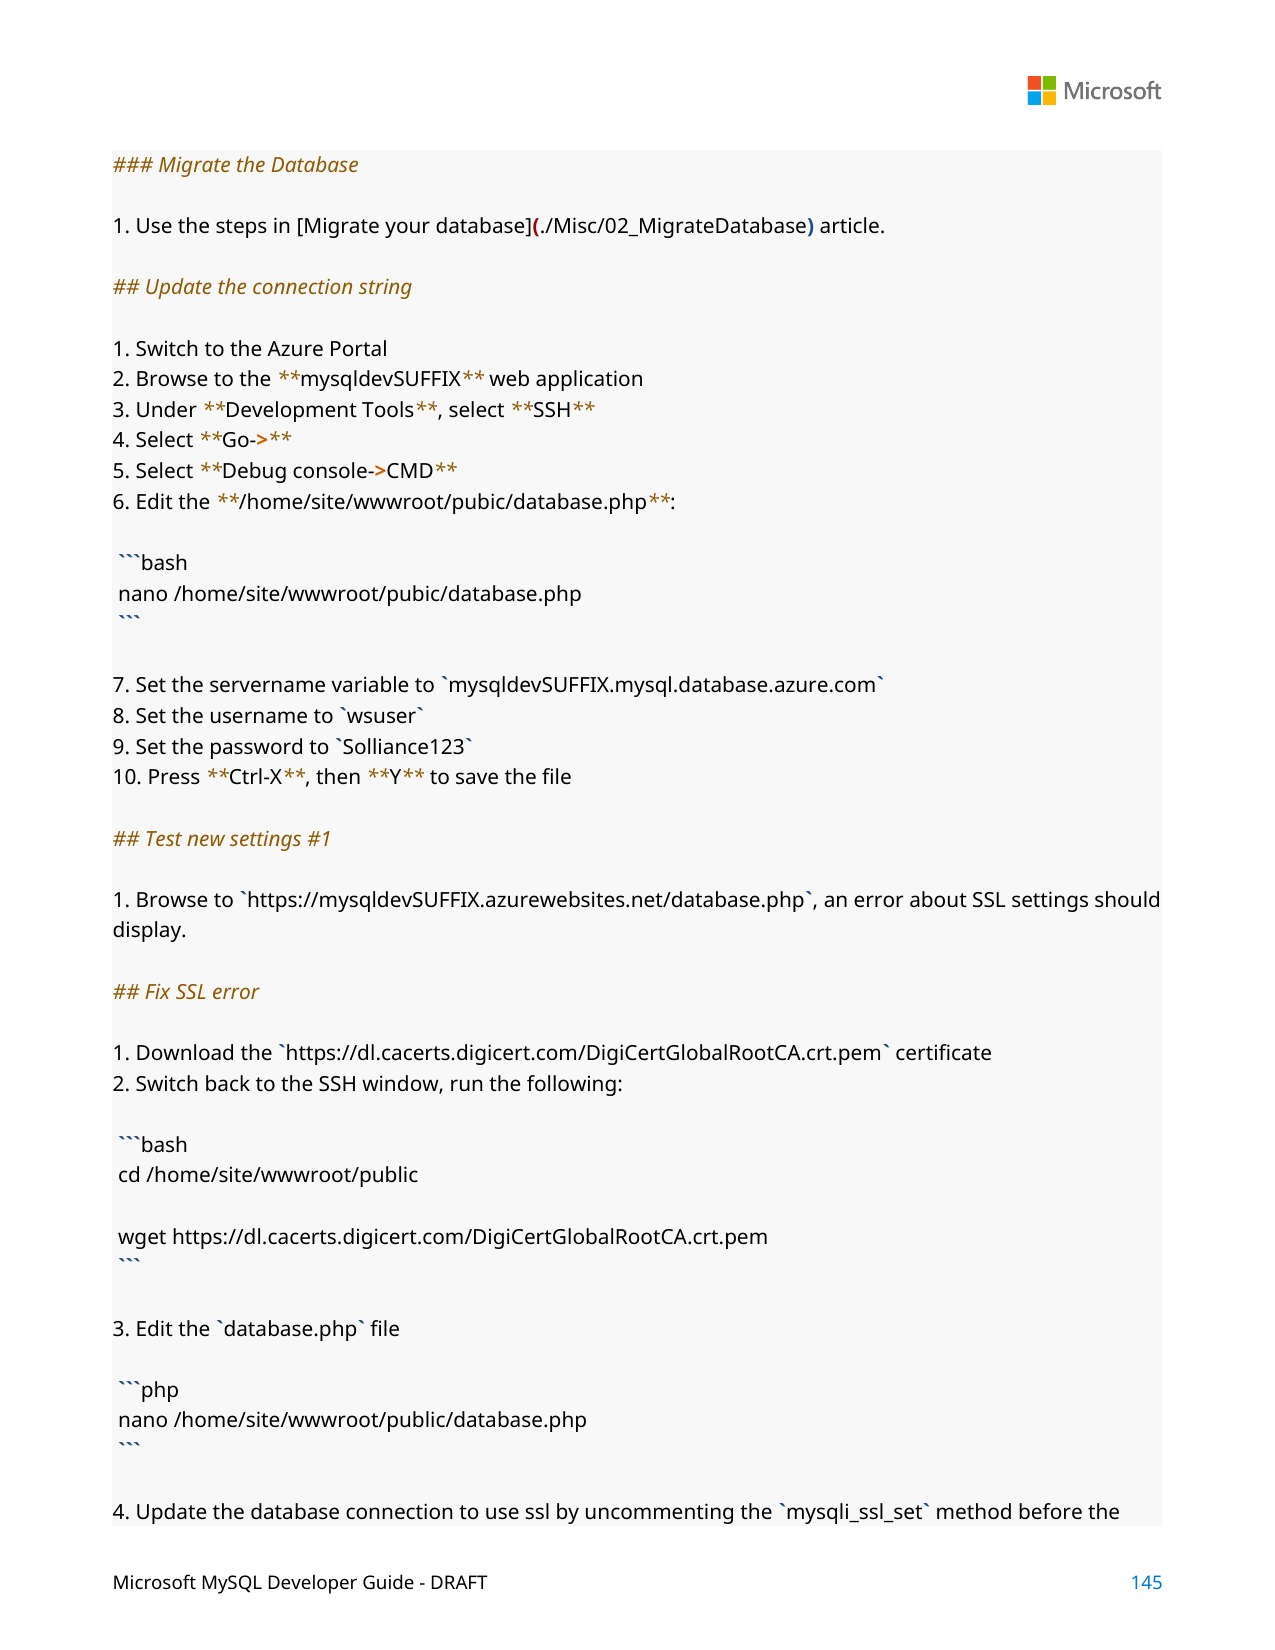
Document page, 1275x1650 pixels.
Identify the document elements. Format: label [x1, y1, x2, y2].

picture [1026, 75, 1163, 107]
text [112, 150, 1162, 1526]
